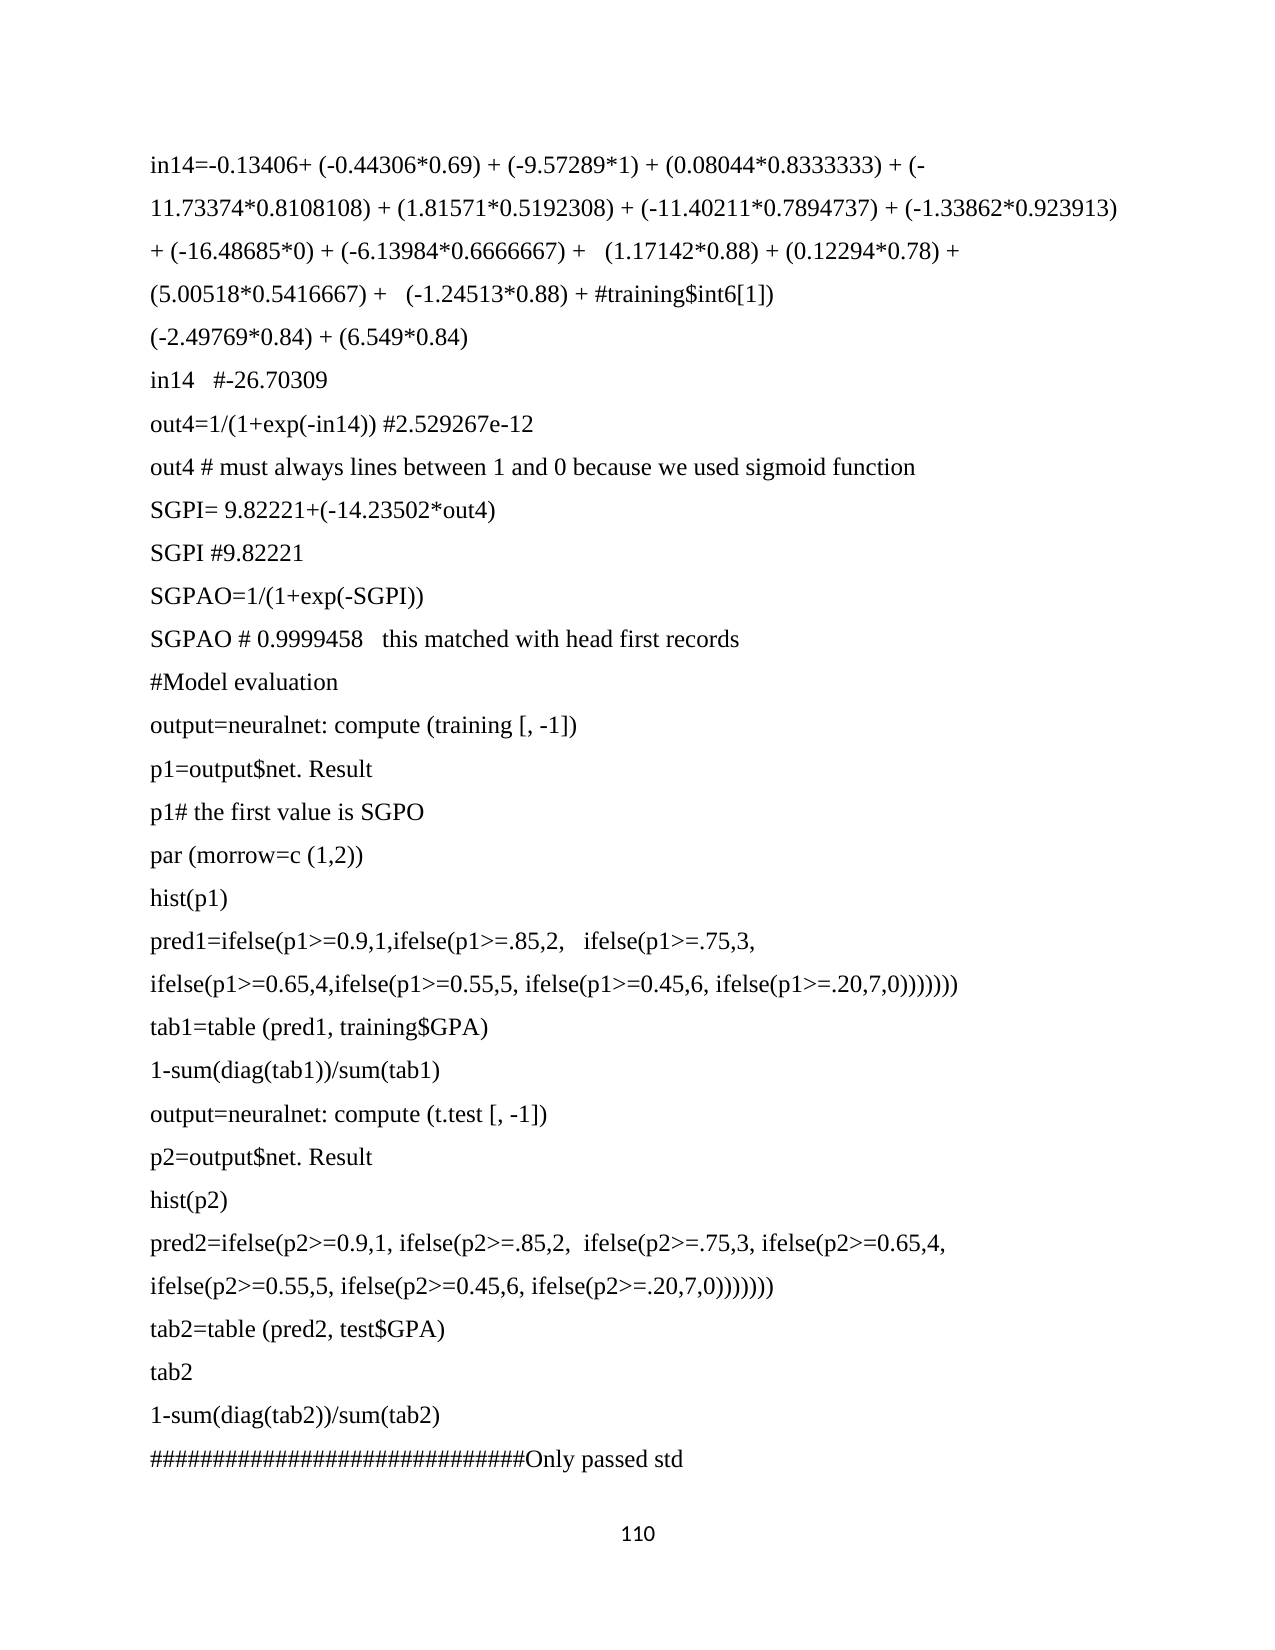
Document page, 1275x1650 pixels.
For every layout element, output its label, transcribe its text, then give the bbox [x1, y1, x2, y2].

text output=neuralnet: compute (t.test [, -1]) [150, 1099, 1125, 1127]
text SGPAO=1/(1+exp(-SGPI)) [150, 581, 1125, 610]
text 1-sum(diag(tab2))/sum(tab2) [150, 1401, 1125, 1429]
text par (morrow=c (1,2)) [150, 840, 1125, 869]
text in14=-0.13406+ (-0.44306*0.69) + (-9.57289*1) + (0.08044*0.8333333) + (-11.73374*0.8108108) + (1.81571*0.5192308) + (-11.40211*0.7894737) + (-1.33862*0.923913) + (-16.48685*0) + (-6.13984*0.6666667) + (1.17142*0.88) + (0.12294*0.78) + (5.00518*0.5416667) + (-1.24513*0.88) + #training$int6[1]) [150, 150, 1125, 308]
text out4=1/(1+exp(-in14)) #2.529267e-12 [150, 409, 1125, 437]
text SGPAO # 0.9999458 this matched with head first records [150, 624, 1125, 653]
text SGPI= 9.82221+(-14.23502*out4) [150, 495, 1125, 524]
text output=neuralnet: compute (training [, -1]) [150, 711, 1125, 739]
text tab2=table (pred2, test$GPA) [150, 1314, 1125, 1343]
text 1-sum(diag(tab1))/sum(tab1) [150, 1056, 1125, 1084]
text in14 #-26.70309 [150, 366, 1125, 394]
text pred1=ifelse(p1>=0.9,1,ifelse(p1>=.85,2, ifelse(p1>=.75,3, ifelse(p1>=0.65,4,ifelse(p1>=0.55,5, ifelse(p1>=0.45,6, ifelse(p1>=.20,7,0))))))) [150, 926, 1125, 998]
text #Model evaluation [150, 667, 1125, 696]
text p1# the first value is SGPO [150, 797, 1125, 826]
text p2=output$net. Result [150, 1142, 1125, 1171]
text out4 # must always lines between 1 and 0 because we used sigmoid function [150, 452, 1125, 481]
text tab2 [150, 1357, 1125, 1386]
text (-2.49769*0.84) + (6.549*0.84) [150, 322, 1125, 351]
text SGPI #9.82221 [150, 538, 1125, 567]
text ##############################Only passed std [150, 1444, 1125, 1472]
text hist(p1) [150, 883, 1125, 912]
text pred2=ifelse(p2>=0.9,1, ifelse(p2>=.85,2, ifelse(p2>=.75,3, ifelse(p2>=0.65,4, [150, 1228, 1125, 1257]
text p1=output$net. Result [150, 754, 1125, 782]
text ifelse(p2>=0.55,5, ifelse(p2>=0.45,6, ifelse(p2>=.20,7,0))))))) [150, 1271, 1125, 1300]
text tab1=table (pred1, training$GPA) [150, 1012, 1125, 1041]
text hist(p2) [150, 1185, 1125, 1214]
